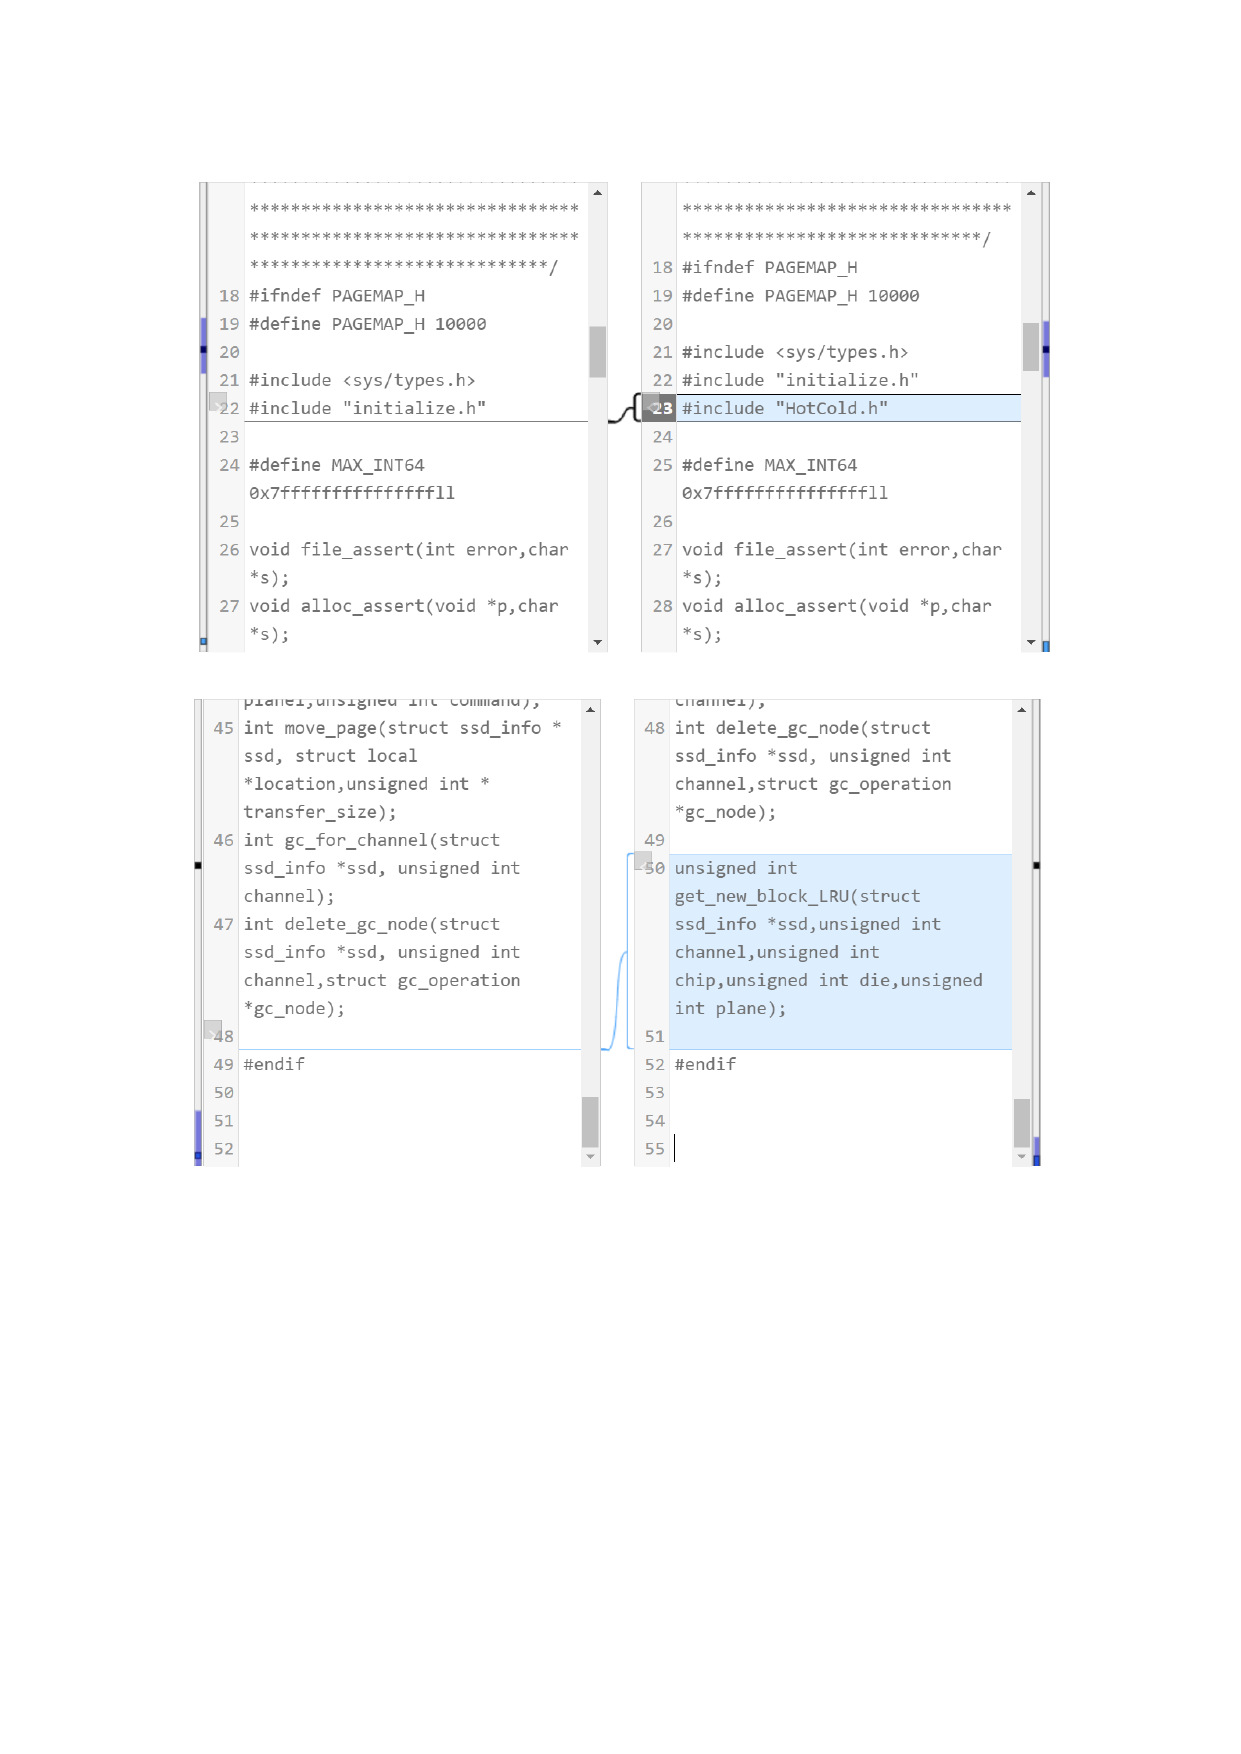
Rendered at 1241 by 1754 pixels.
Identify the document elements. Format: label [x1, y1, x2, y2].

picture [187, 689, 1053, 1172]
picture [187, 164, 1053, 660]
